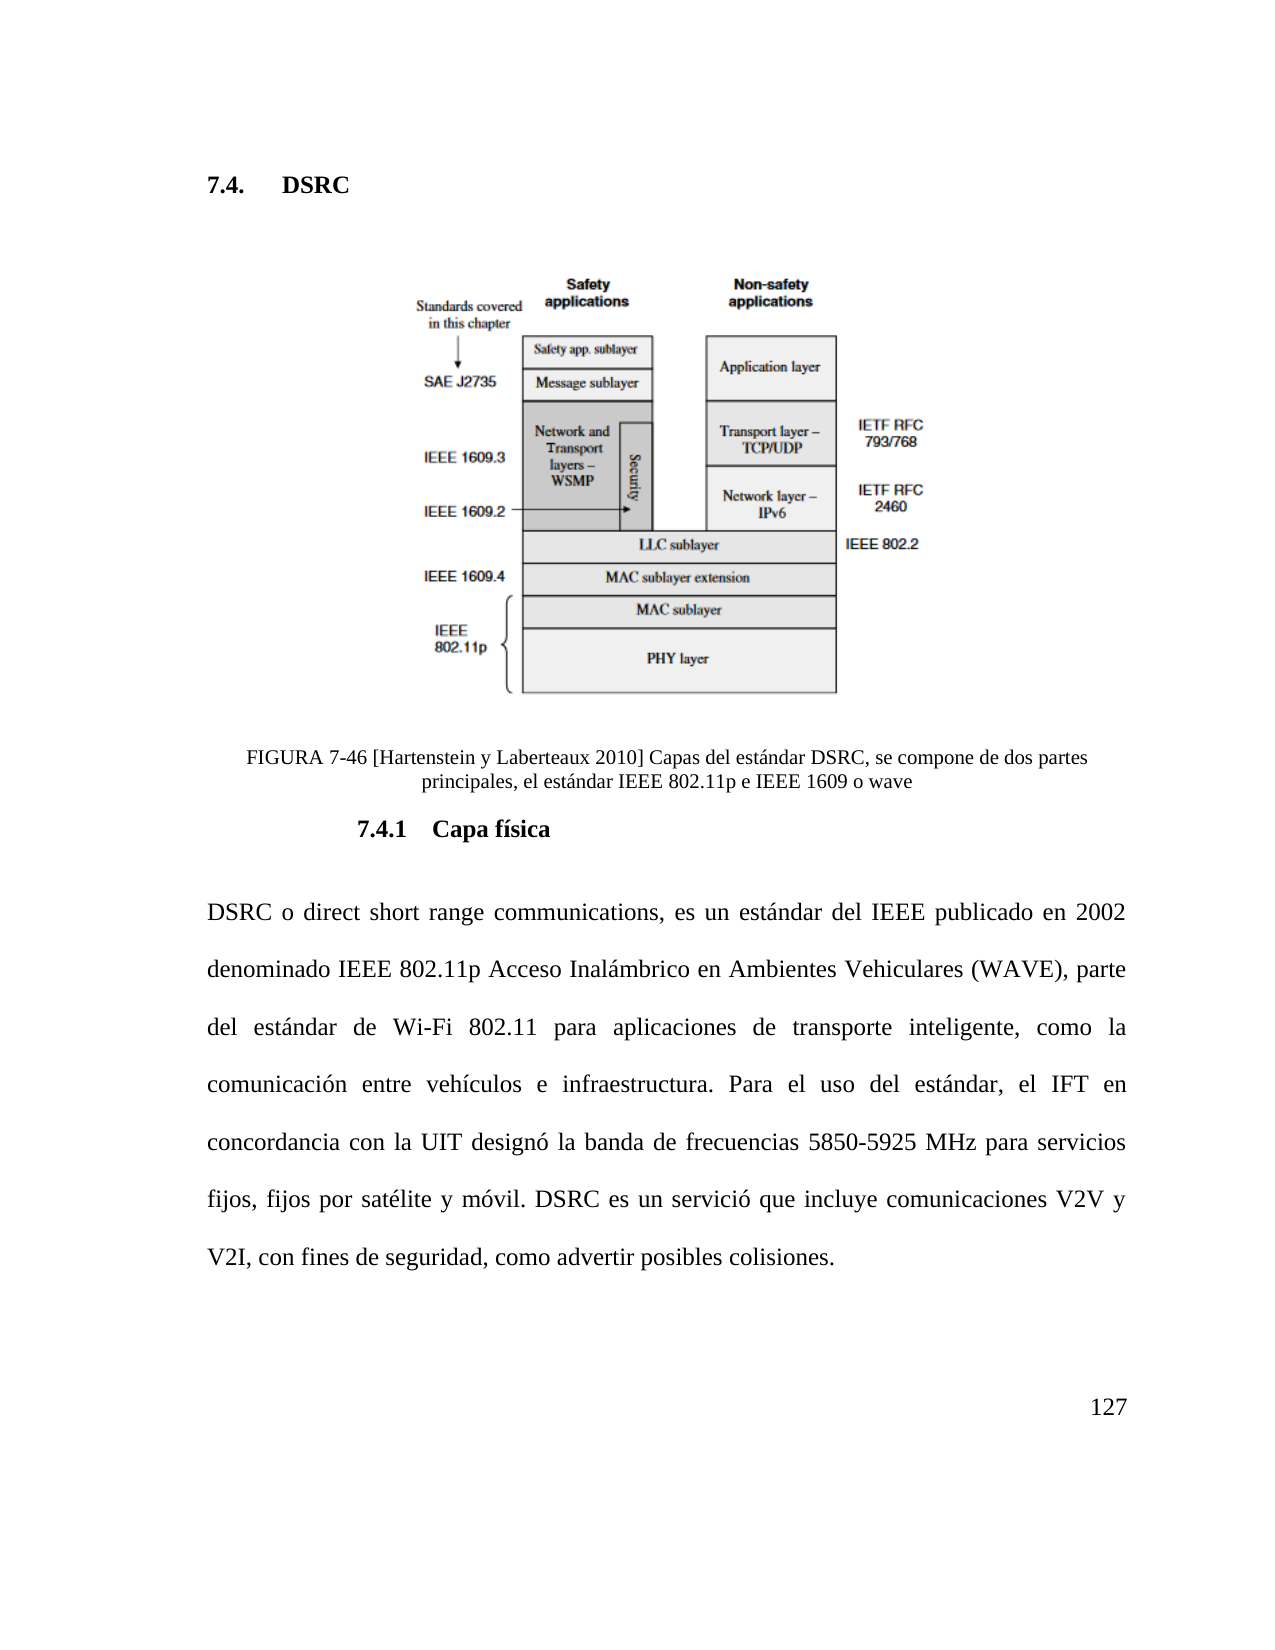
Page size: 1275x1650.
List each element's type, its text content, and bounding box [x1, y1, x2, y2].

text Figura - [Hartenstein y Laberteaux 2010] Capas del estándar DSRC, se compone de dos partes principales, el estándar IEEE 802.11p e IEEE 1609 o wave [207, 745, 1127, 793]
text DSRC o direct short range communications, es un estándar del IEEE publicado en 2002 denominado IEEE 802.11p Acceso Inalámbrico en Ambientes Vehiculares (WAVE), parte del estándar de Wi-Fi 802.11 para aplicaciones de transporte inteligente, como la comunicación entre vehículos e infraestructura. Para el uso del estándar, el IFT en concordancia con la UIT designó la banda de frecuencias 5850-5925 MHz para servicios fijos, fijos por satélite y móvil. DSRC es un servició que incluye comunicaciones V2V y V2I, con fines de seguridad, como advertir posibles colisiones. [207, 897, 1127, 1270]
picture [388, 252, 946, 704]
subtitle Capa física [357, 814, 1127, 843]
subtitle DSRC [207, 170, 1127, 199]
